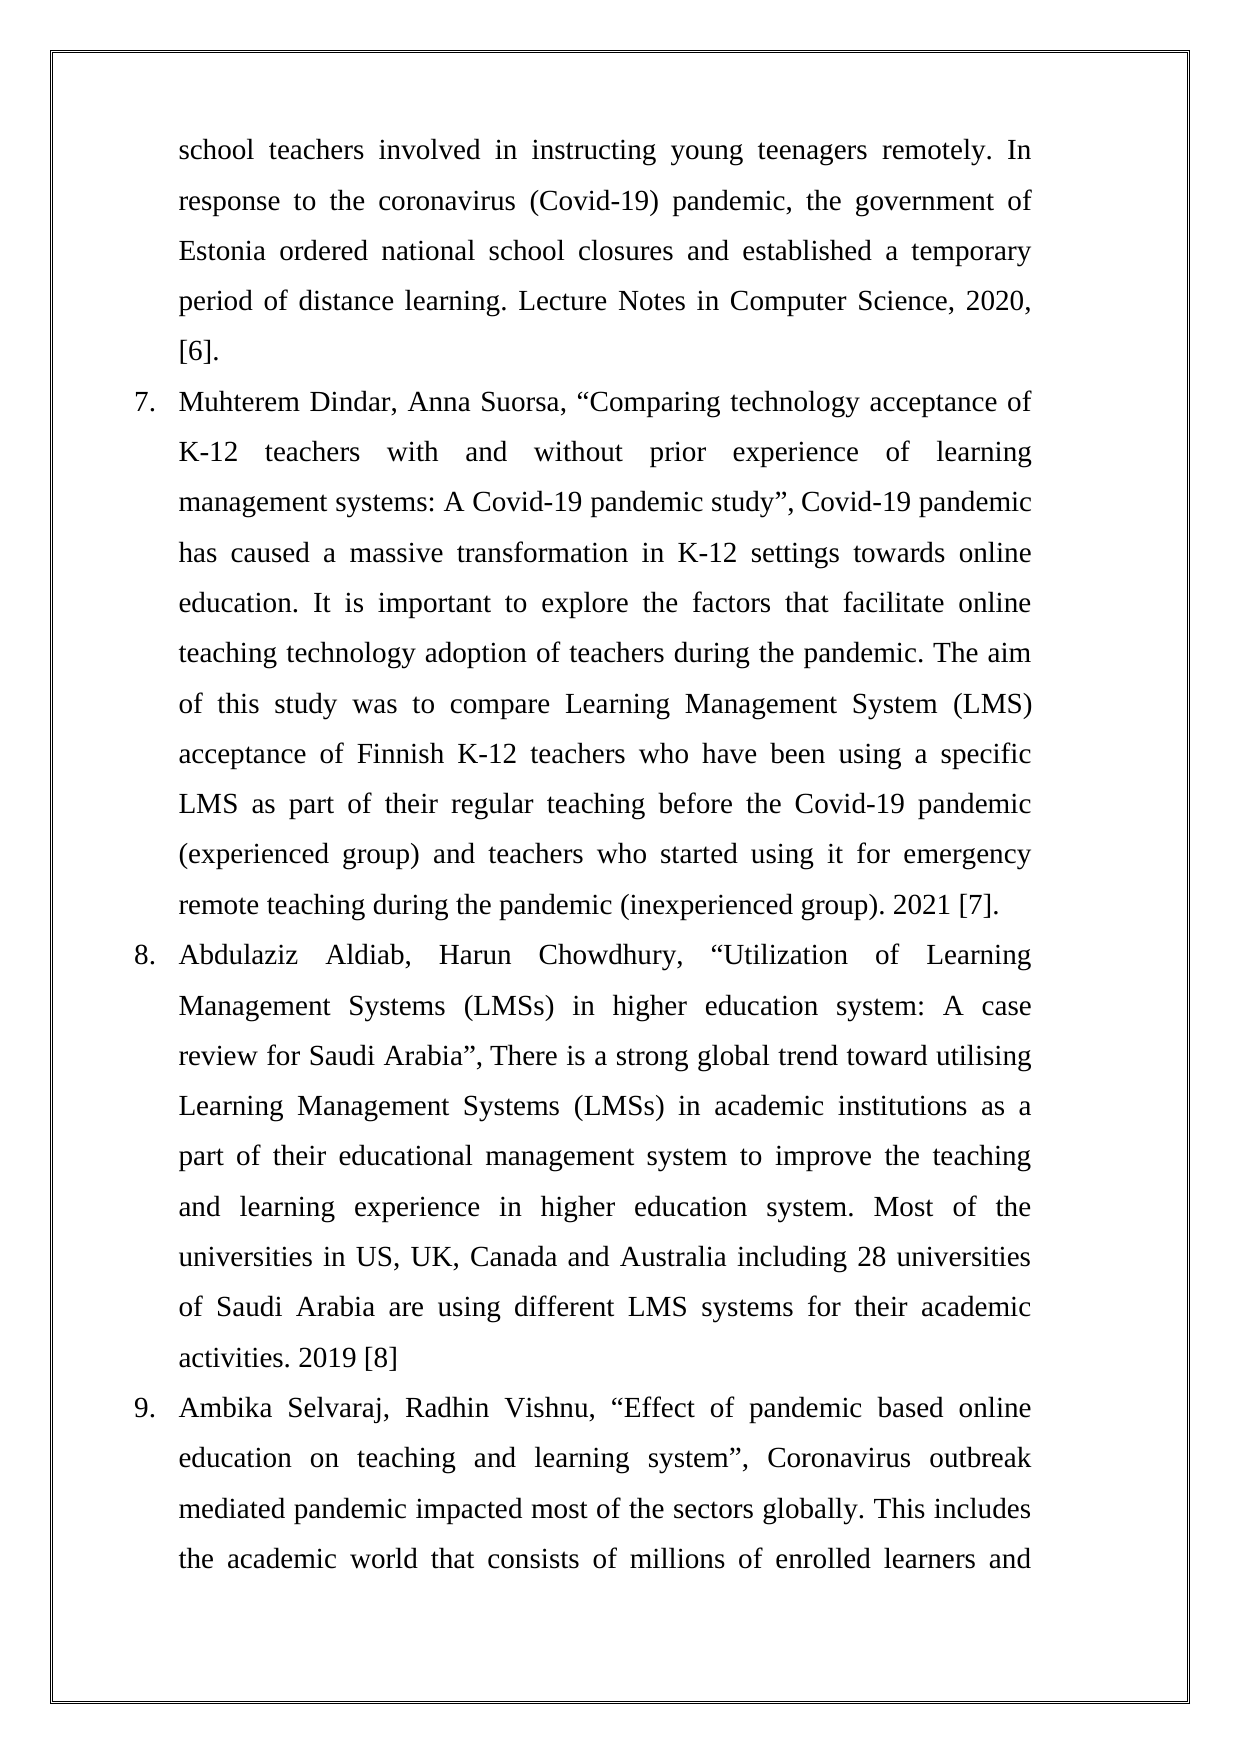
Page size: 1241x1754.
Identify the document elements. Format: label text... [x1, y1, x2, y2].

list Abdulaziz Aldiab, Harun Chowdhury, “Utilization of Learning Management Systems (LMSs) in higher education system: A case review for Saudi Arabia”, There is a strong global trend toward utilising Learning Management Systems (LMSs) in academic institutions as a part of their educational management system to improve the teaching and learning experience in higher education system. Most of the universities in US, UK, Canada and Australia including 28 universities of Saudi Arabia are using different LMS systems for their academic activities. 2019 [8] [134, 937, 1032, 1373]
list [134, 132, 1032, 367]
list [134, 1390, 1032, 1574]
list Muhterem Dindar, Anna Suorsa, “Comparing technology acceptance of K-12 teachers with and without prior experience of learning management systems: A Covid-19 pandemic study”, Covid-19 pandemic has caused a massive transformation in K-12 settings towards online education. It is important to explore the factors that facilitate online teaching technology adoption of teachers during the pandemic. The aim of this study was to compare Learning Management System (LMS) acceptance of Finnish K-12 teachers who have been using a specific LMS as part of their regular teaching before the Covid-19 pandemic (experienced group) and teachers who started using it for emergency remote teaching during the pandemic (inexperienced group). 2021 [7]. [134, 384, 1032, 921]
